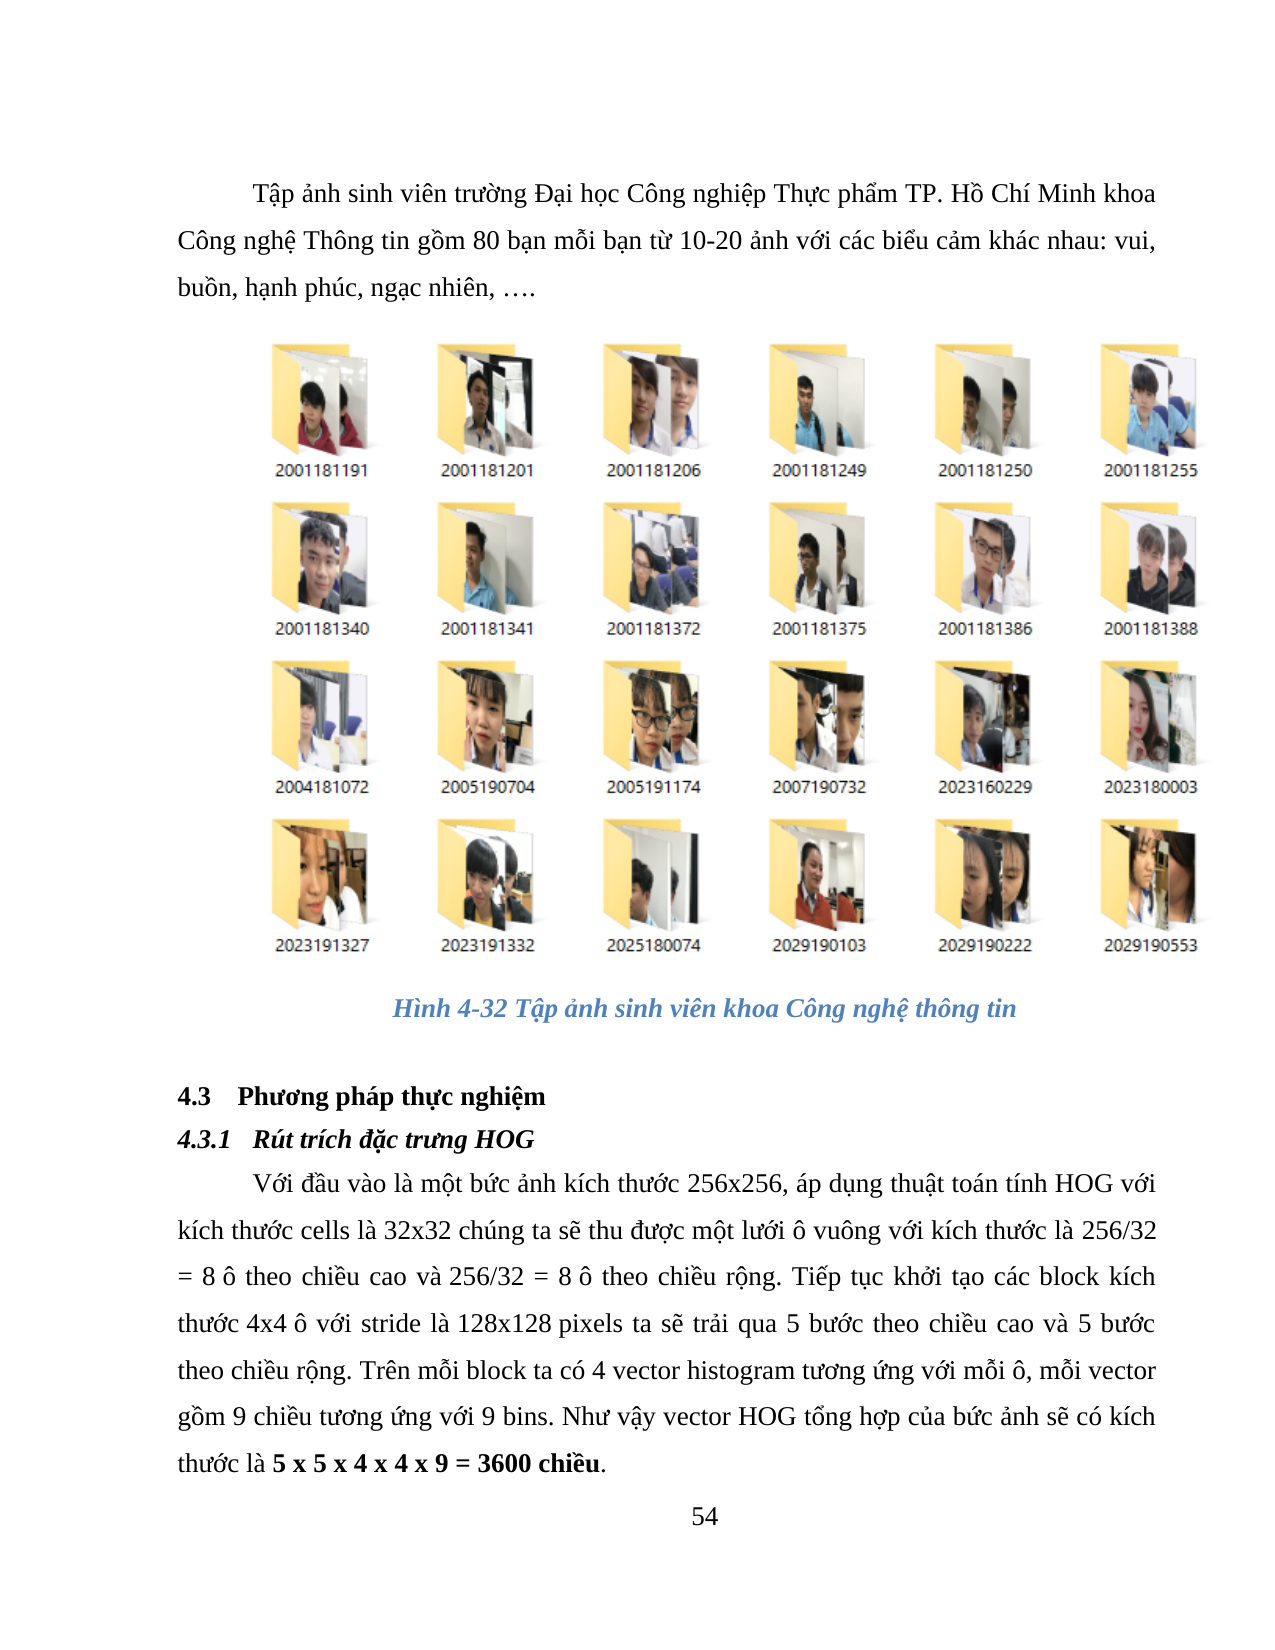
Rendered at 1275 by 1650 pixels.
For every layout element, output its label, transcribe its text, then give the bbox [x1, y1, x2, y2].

picture [252, 329, 1220, 965]
text Với đầu vào là một bức ảnh kích thước 256x256, áp dụng thuật toán tính HOG với kích thước cells là 32x32 chúng ta sẽ thu được một lưới ô vuông với kích thước là 256/32 = 8 ô theo chiều cao và 256/32 = 8 ô theo chiều rộng. Tiếp tục khởi tạo các block kích thước 4x4 ô với stride là 128x128 pixels ta sẽ trải qua 5 bước theo chiều cao và 5 bước theo chiều rộng. Trên mỗi block ta có 4 vector histogram tương ứng với mỗi ô, mỗi vector gồm 9 chiều tương ứng với 9 bins. Như vậy vector HOG tổng hợp của bức ảnh sẽ có kích thước là 5 x 5 x 4 x 4 x 9 = 3600 chiều. [177, 1167, 1157, 1478]
subtitle Phương pháp thực nghiệm [177, 1080, 1157, 1111]
subtitle Rút trích đặc trưng HOG [177, 1123, 1157, 1154]
text Tập ảnh sinh viên trường Đại học Công nghiệp Thực phẩm TP. Hồ Chí Minh khoa Công nghệ Thông tin gồm 80 bạn mỗi bạn từ 10-20 ảnh với các biểu cảm khác nhau: vui, buồn, hạnh phúc, ngạc nhiên, …. [177, 177, 1157, 302]
